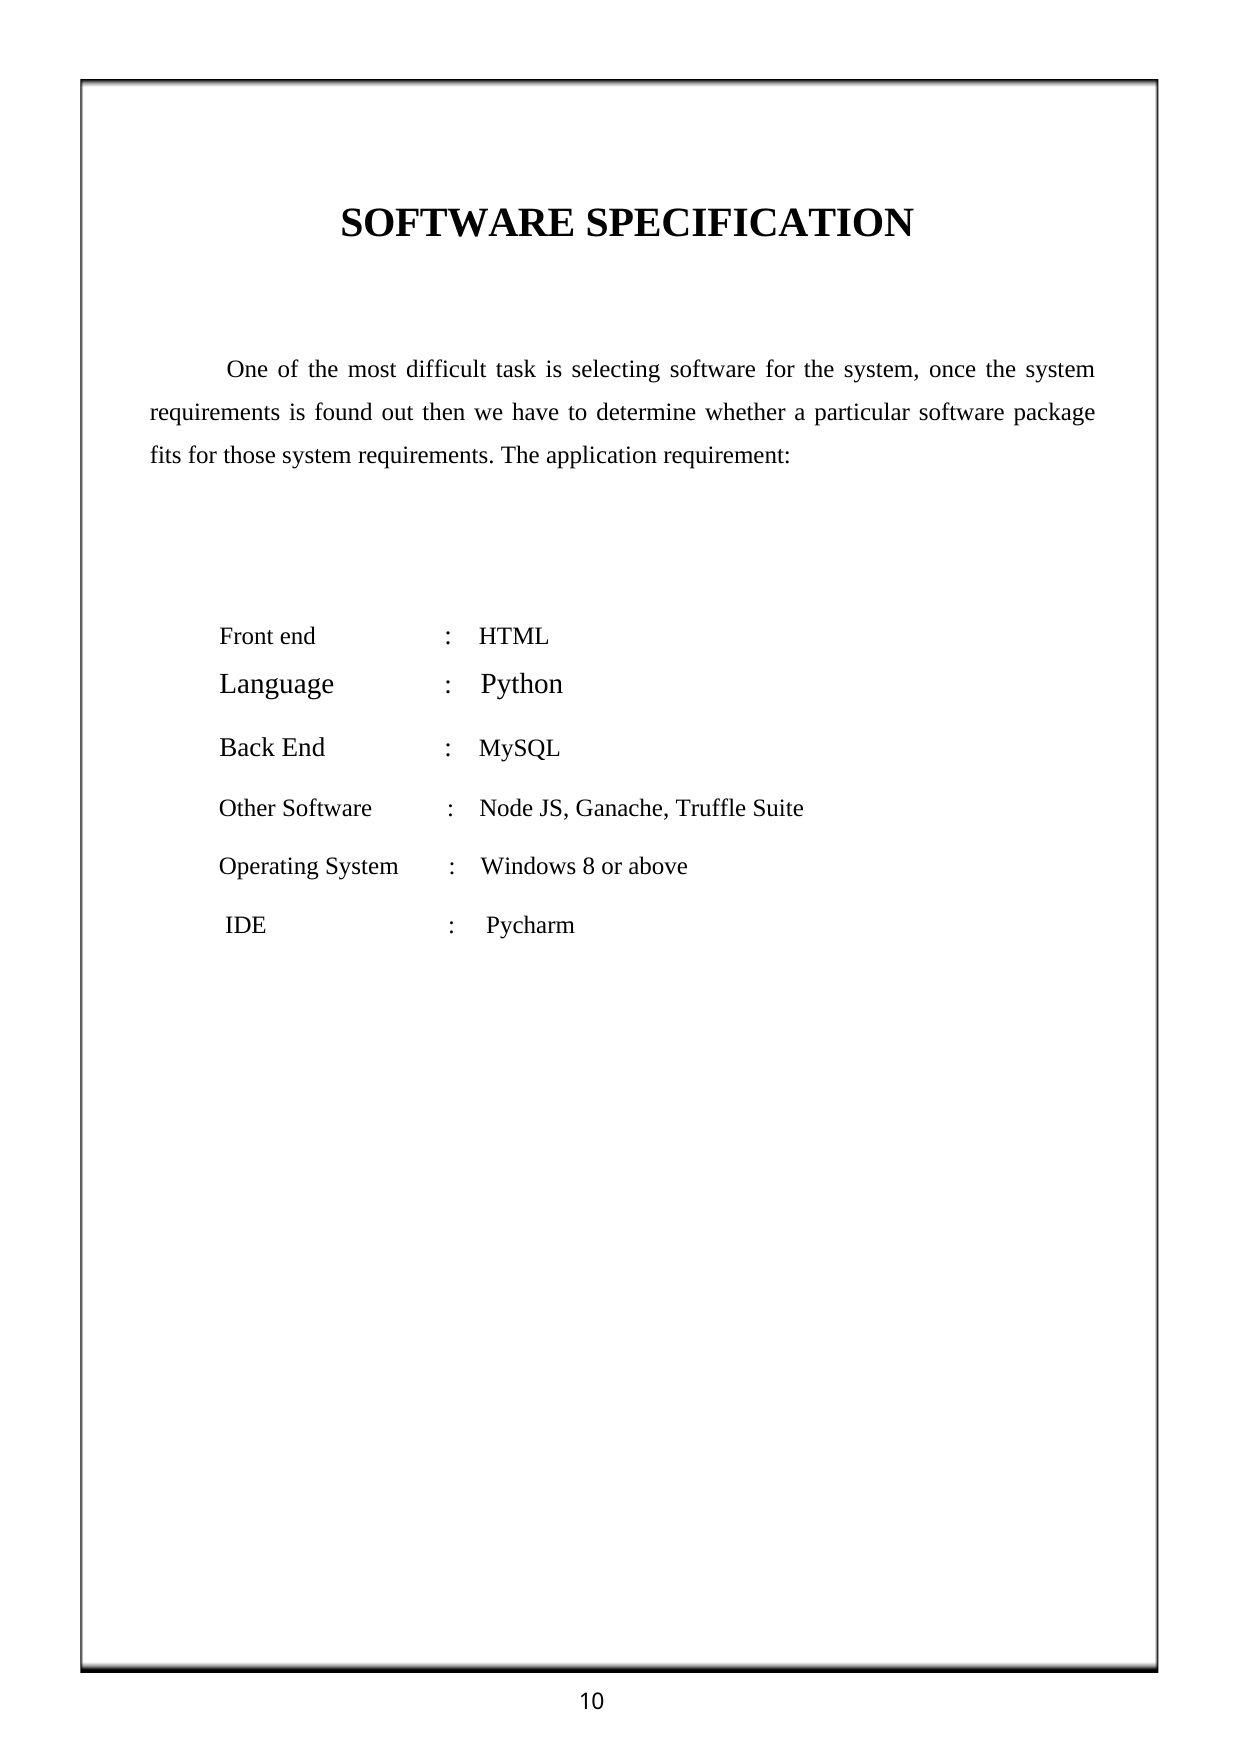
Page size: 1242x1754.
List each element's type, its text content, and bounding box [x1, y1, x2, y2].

text IDE : Pycharm [69, 910, 1024, 938]
text SOFTWARE SPECIFICATION [73, 198, 1181, 246]
picture [80, 79, 1159, 198]
text Other Software : Node JS, Ganache, Truffle Suite [69, 793, 1024, 822]
picture [80, 246, 1159, 1673]
text Language : Python [219, 666, 1024, 699]
text Back End : MySQL [219, 731, 1024, 762]
text One of the most difficult task is selecting software for the system, once the system requirements is found out then we have to determine whether a particular software package fits for those system requirements. The application requirement: [149, 354, 1097, 469]
text Operating System : Windows 8 or above [69, 851, 1024, 880]
text Front end : HTML [219, 619, 1181, 650]
